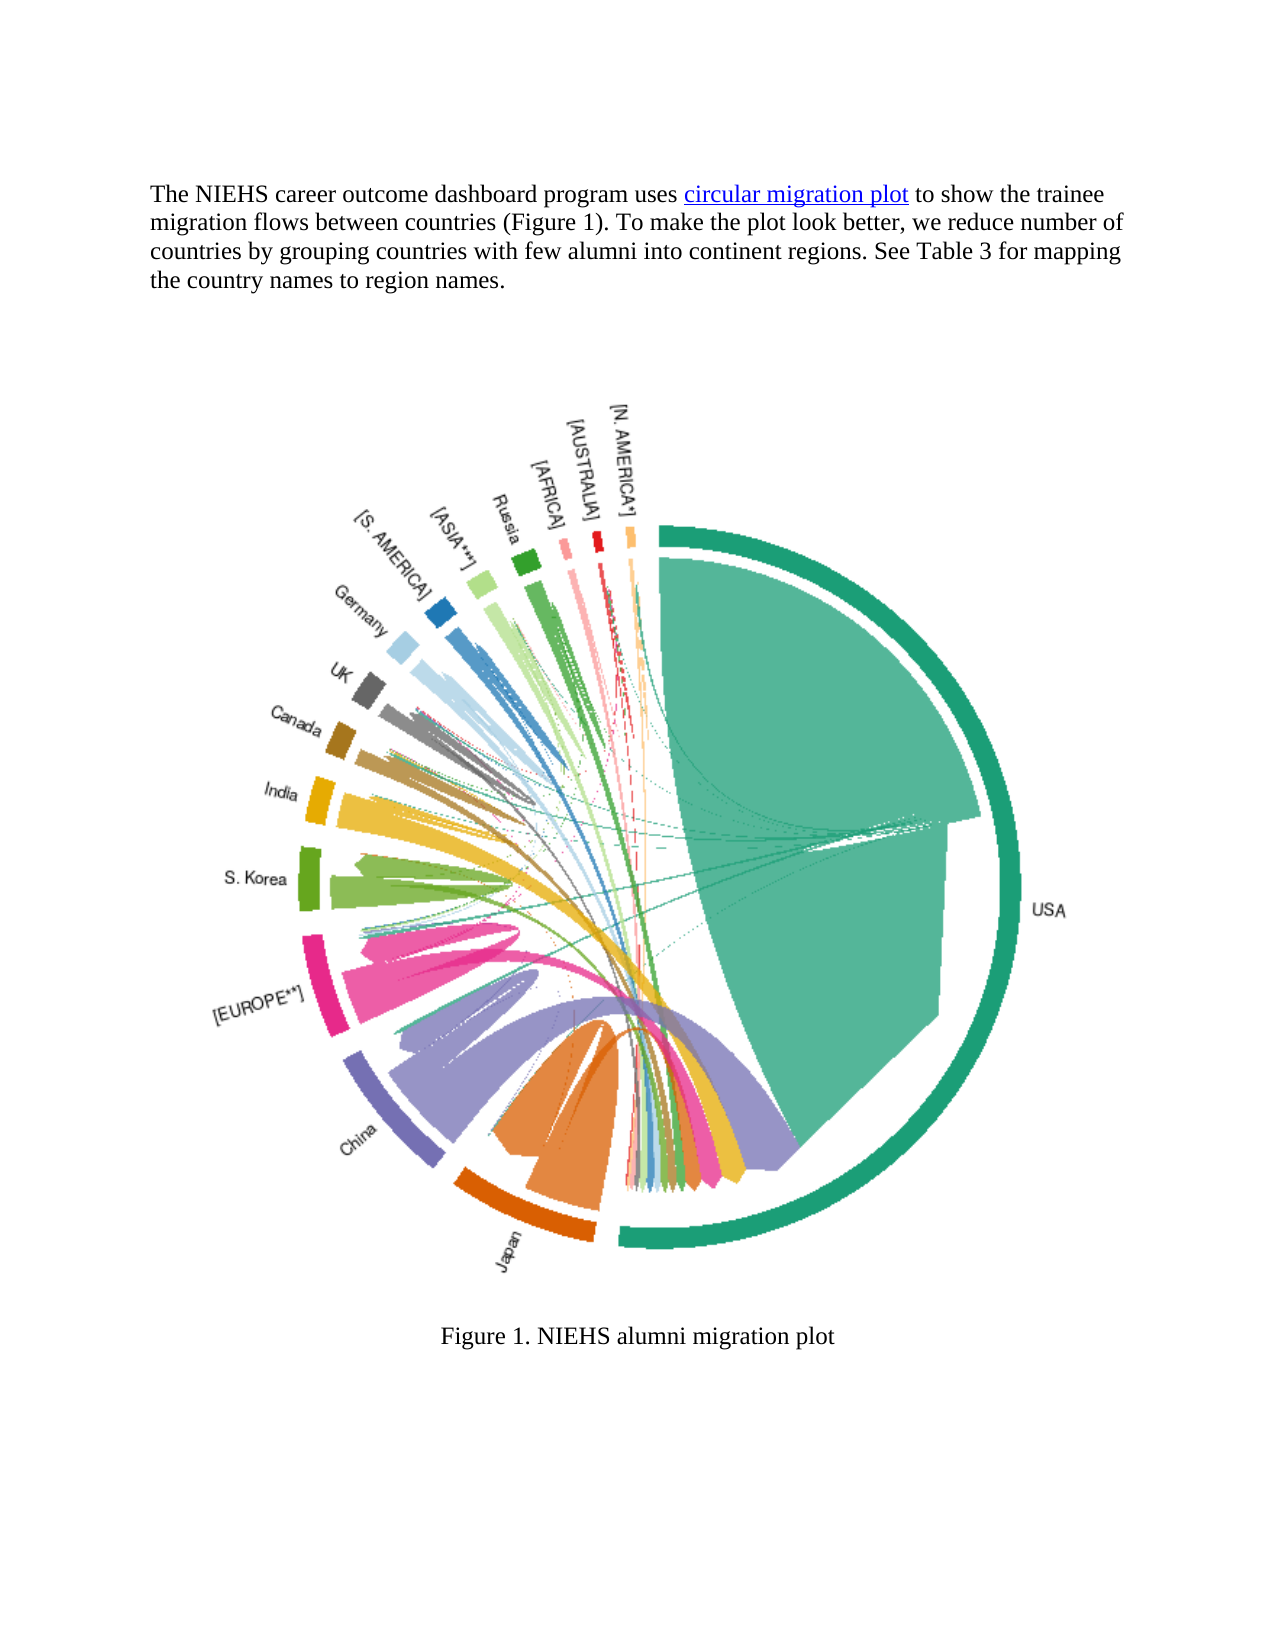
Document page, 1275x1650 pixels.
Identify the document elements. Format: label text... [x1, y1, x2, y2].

text Figure 1. NIEHS alumni migration plot [150, 1321, 1125, 1350]
text The NIEHS career outcome dashboard program uses circular migration plot to show the trainee migration flows between countries (Figure 1). To make the plot look better, we reduce number of countries by grouping countries with few alumni into continent regions. See Table 3 for mapping the country names to region names. [150, 179, 1125, 294]
picture [178, 380, 1097, 1293]
